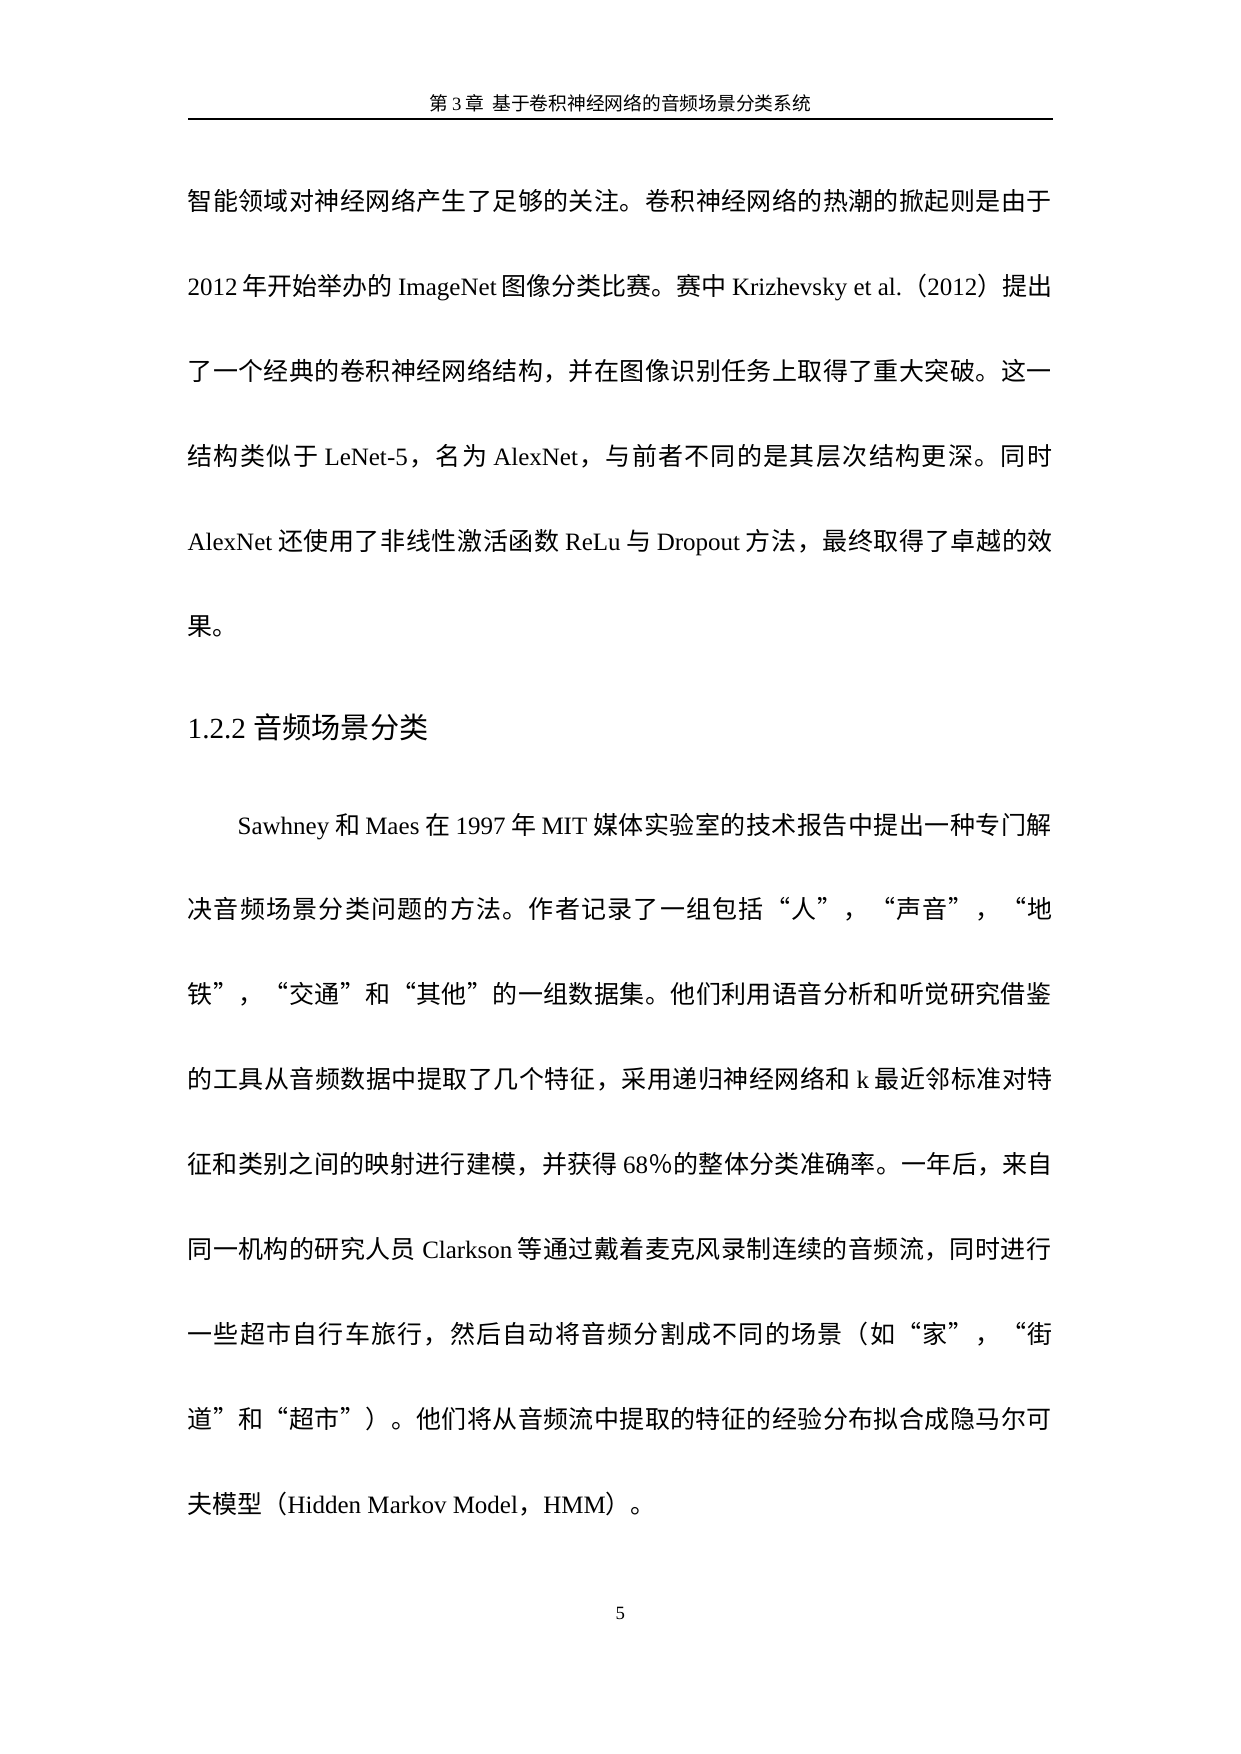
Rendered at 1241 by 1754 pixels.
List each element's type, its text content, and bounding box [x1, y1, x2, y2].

text Sawhney和Maes在1997年MIT媒体实验室的技术报告中提出一种专门解决音频场景分类问题的方法。作者记录了一组包括“人”，“声音”，“地铁”，“交通”和“其他”的一组数据集。他们利用语音分析和听觉研究借鉴的工具从音频数据中提取了几个特征，采用递归神经网络和k最近邻标准对特征和类别之间的映射进行建模，并获得68％的整体分类准确率。一年后，来自同一机构的研究人员Clarkson等通过戴着麦克风录制连续的音频流，同时进行一些超市自行车旅行，然后自动将音频分割成不同的场景（如“家”，“街道”和“超市”）。他们将从音频流中提取的特征的经验分布拟合成隐马尔可夫模型（Hidden Markov Model，HMM）。 [187, 789, 1053, 1536]
subtitle 1.2.2 音频场景分类 [187, 692, 1053, 760]
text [187, 166, 1053, 658]
